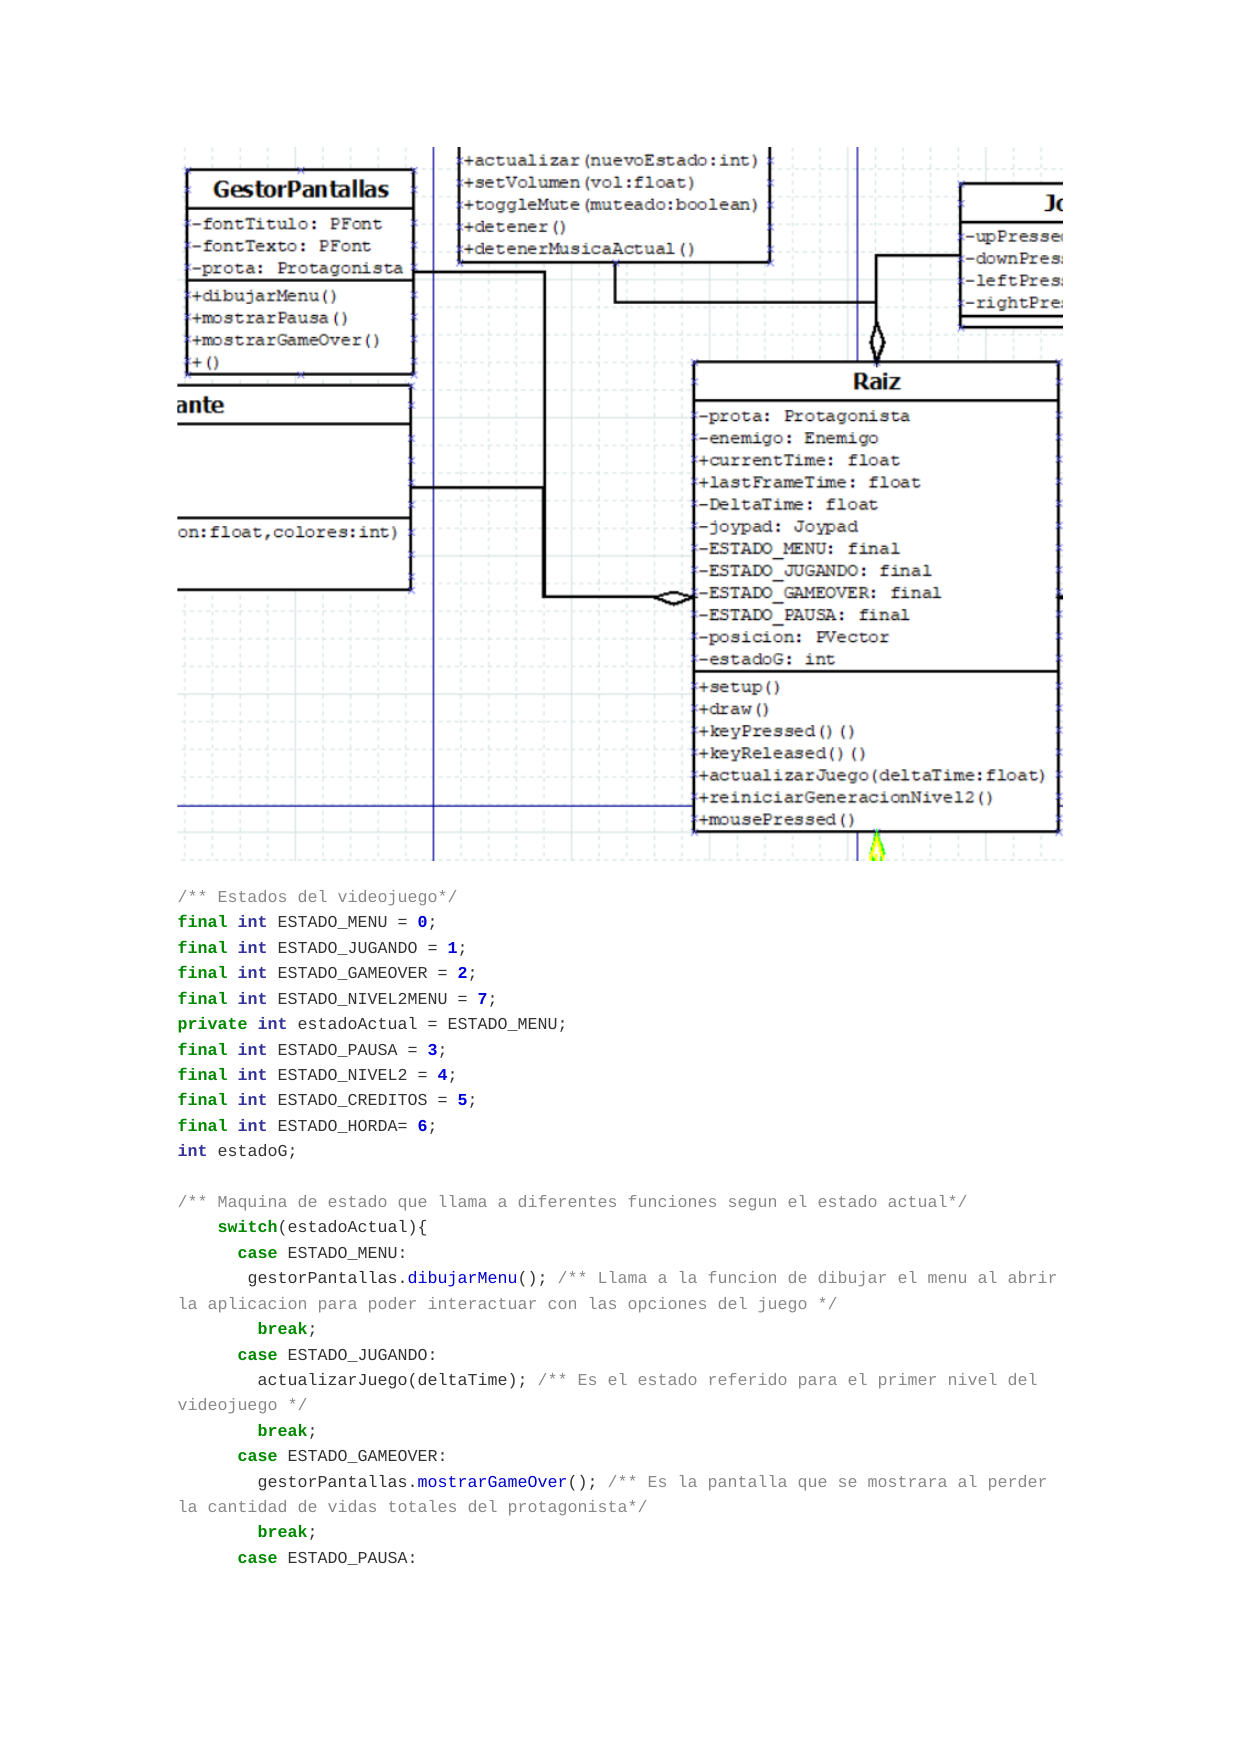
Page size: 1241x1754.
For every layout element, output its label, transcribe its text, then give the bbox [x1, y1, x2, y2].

text gestorPantallas.dibujarMenu(); /** Llama a la funcion de dibujar el menu al abrir la aplicacion para poder interactuar con las opciones del juego */ [177, 1263, 1063, 1314]
text final int ESTADO_MENU = 0; [177, 907, 1063, 933]
text gestorPantallas.mostrarGameOver(); /** Es la pantalla que se mostrara al perder la cantidad de vidas totales del protagonista*/ [177, 1467, 1063, 1517]
text /** Estados del videojuego*/ [177, 882, 1063, 907]
text /** Maquina de estado que llama a diferentes funciones segun el estado actual*/ [177, 1187, 1063, 1212]
text final int ESTADO_NIVEL2MENU = 7; [177, 984, 1063, 1009]
text final int ESTADO_PAUSA = 3; [177, 1034, 1063, 1060]
text private int estadoActual = ESTADO_MENU; [177, 1009, 1063, 1034]
text final int ESTADO_NIVEL2 = 4; [177, 1060, 1063, 1085]
text final int ESTADO_CREDITOS = 5; [177, 1085, 1063, 1111]
text break; [177, 1416, 1063, 1441]
text actualizarJuego(deltaTime); /** Es el estado referido para el primer nivel del videojuego */ [177, 1365, 1063, 1416]
text switch(estadoActual){ [177, 1212, 1063, 1238]
text case ESTADO_GAMEOVER: [177, 1441, 1063, 1467]
text case ESTADO_JUGANDO: [177, 1339, 1063, 1365]
text break; [177, 1314, 1063, 1339]
picture [177, 147, 1063, 861]
text case ESTADO_MENU: [177, 1238, 1063, 1263]
text final int ESTADO_GAMEOVER = 2; [177, 958, 1063, 984]
text int estadoG; [177, 1136, 1063, 1162]
text final int ESTADO_JUGANDO = 1; [177, 933, 1063, 958]
text case ESTADO_PAUSA: [177, 1543, 1063, 1568]
text final int ESTADO_HORDA= 6; [177, 1111, 1063, 1136]
text break; [177, 1517, 1063, 1543]
